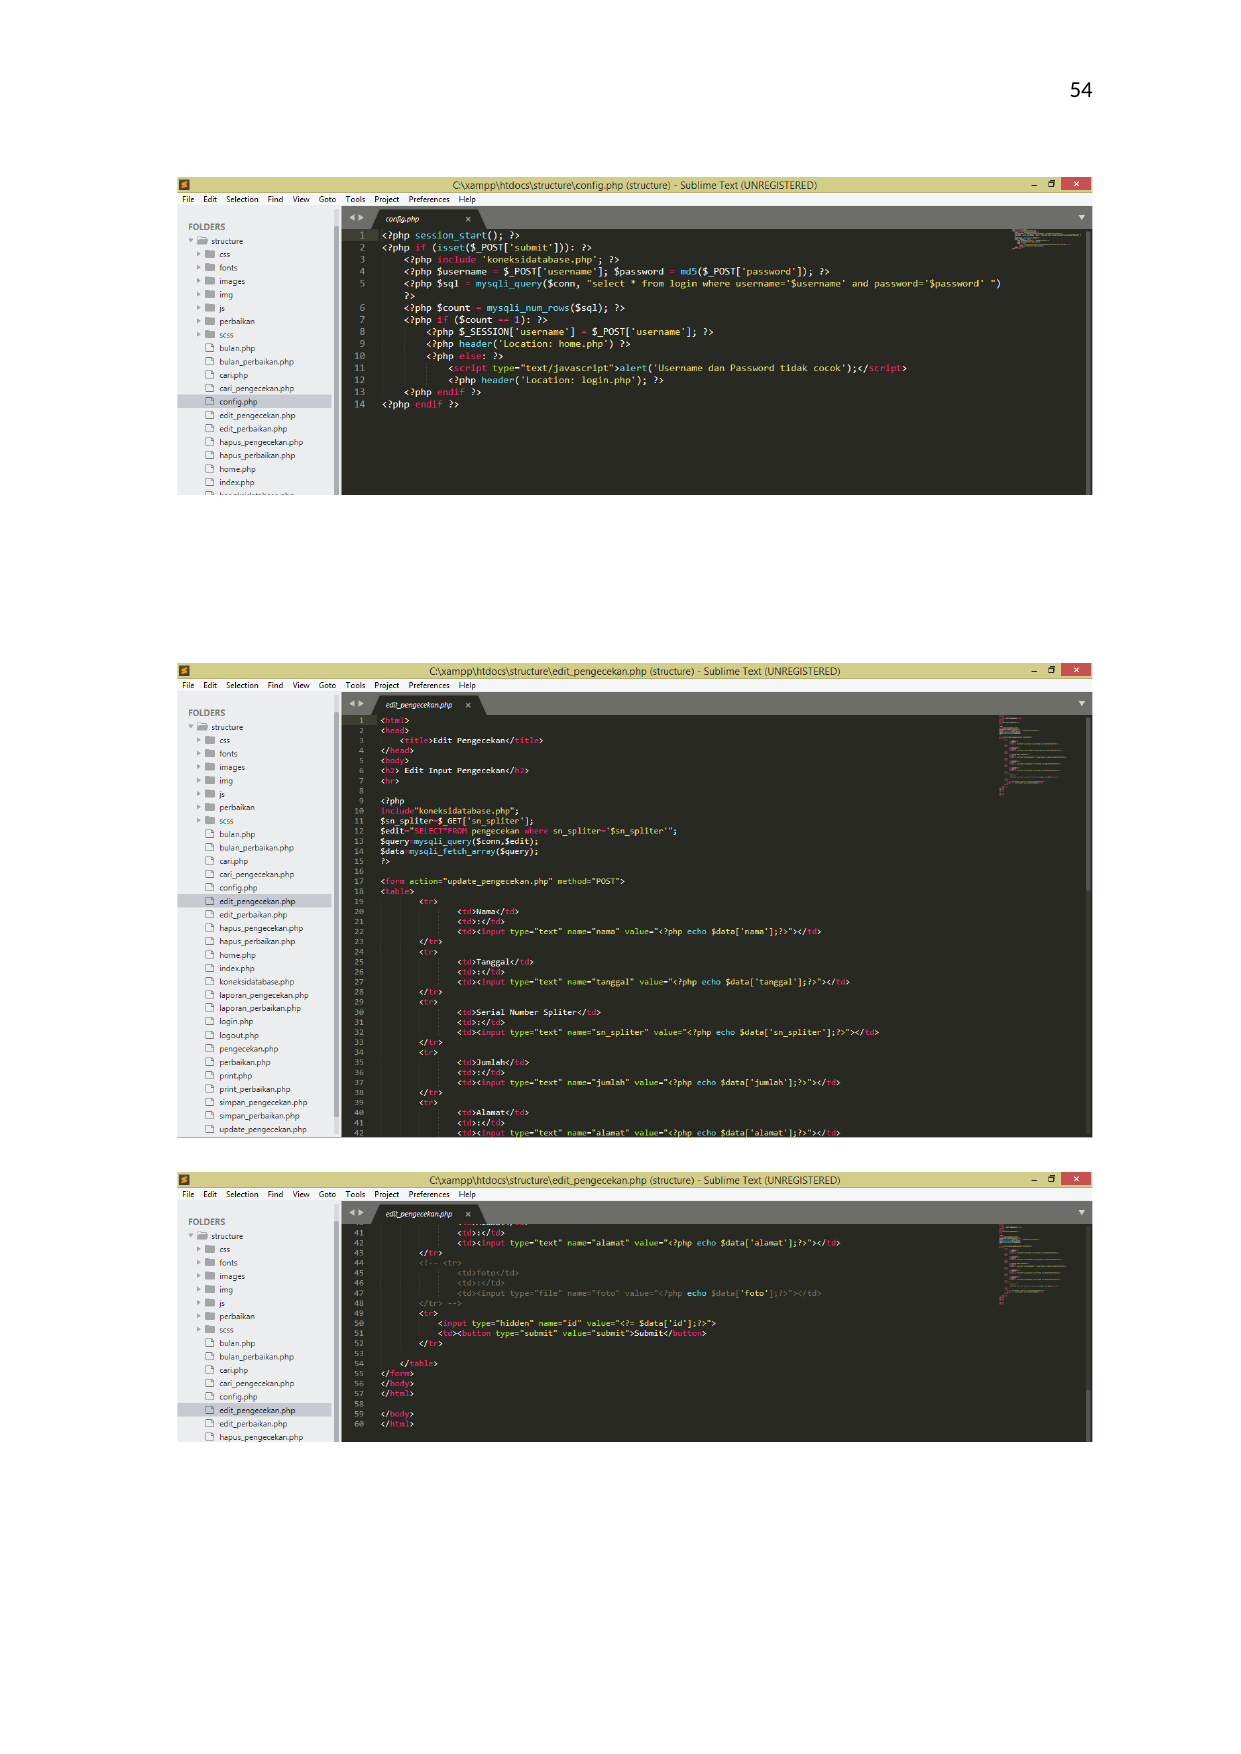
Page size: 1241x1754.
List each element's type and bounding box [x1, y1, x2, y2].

picture [177, 177, 1093, 495]
picture [177, 663, 1093, 1138]
picture [177, 1172, 1093, 1442]
